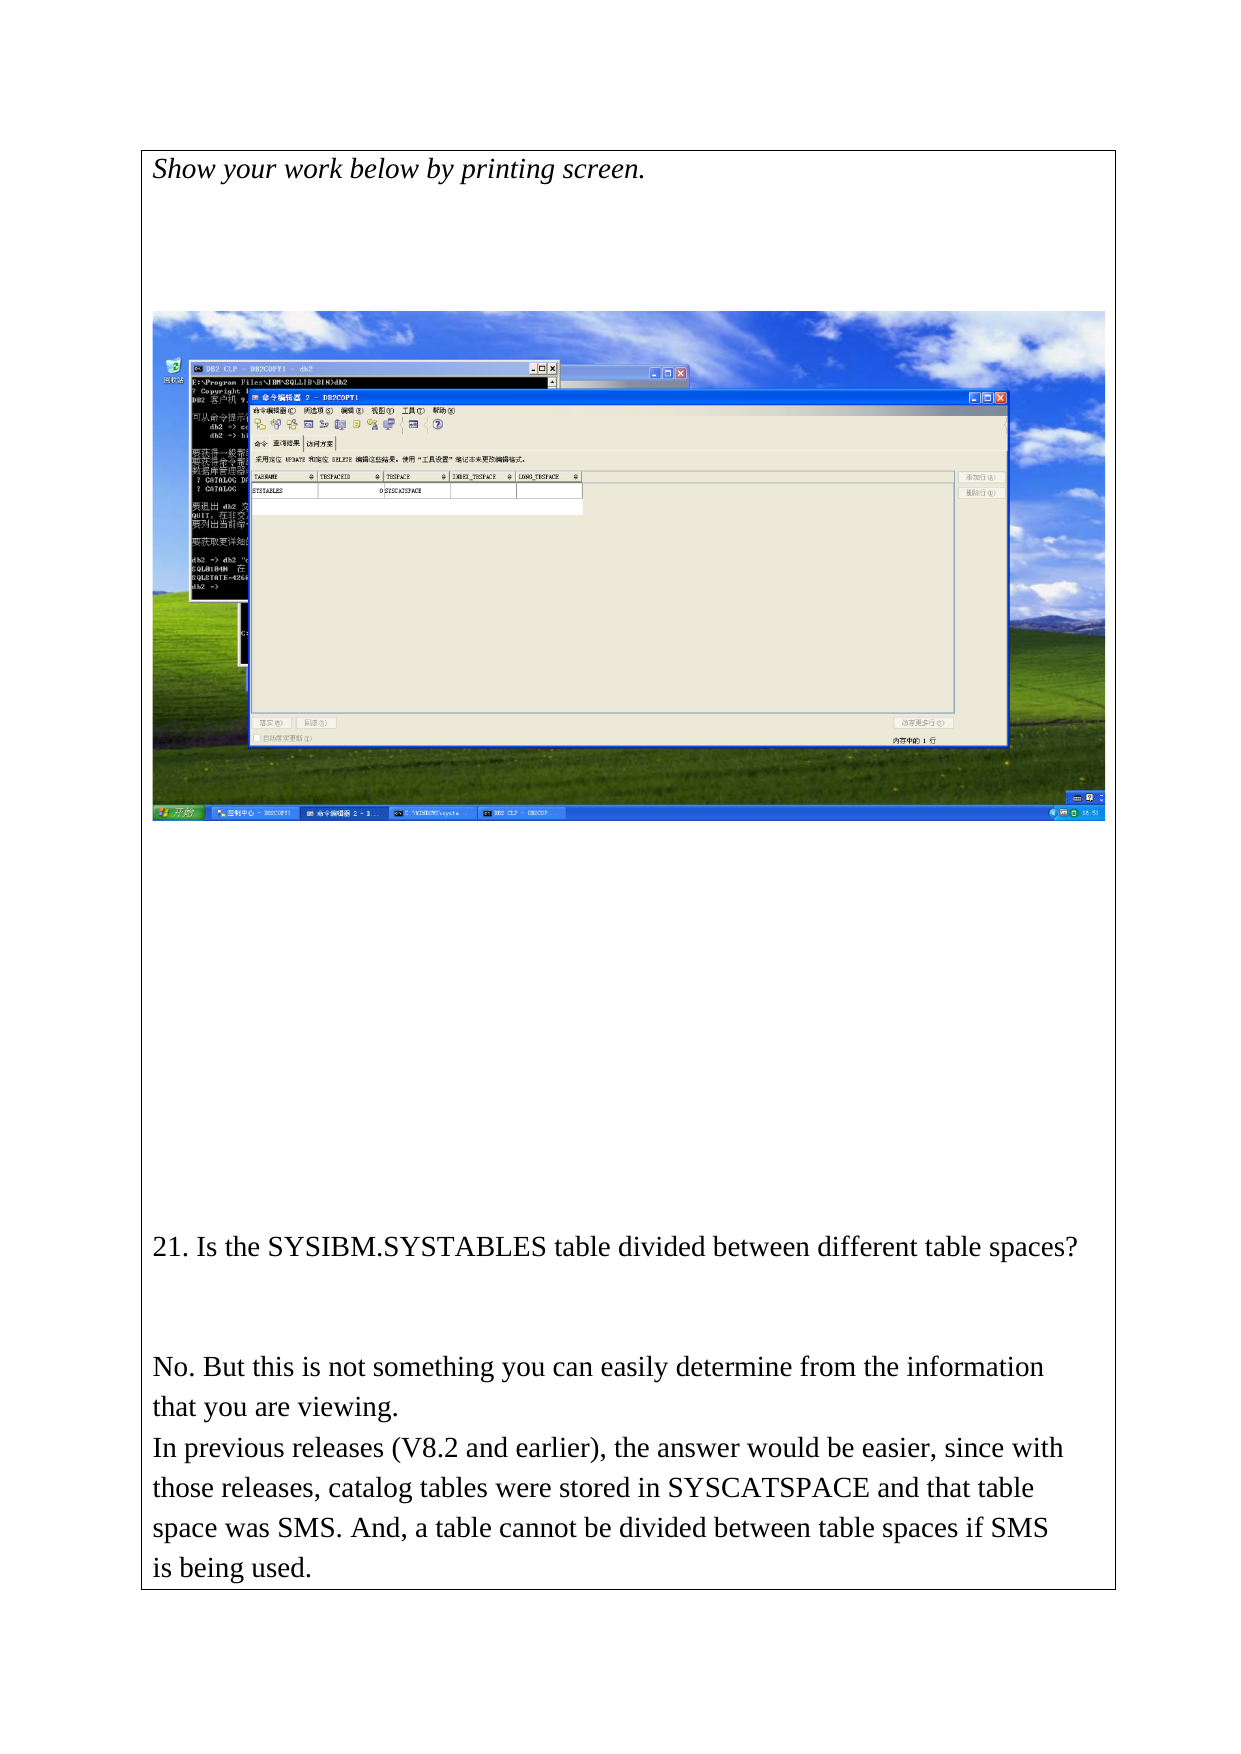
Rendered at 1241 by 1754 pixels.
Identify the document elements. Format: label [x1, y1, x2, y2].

table_cell [142, 151, 1115, 1589]
picture [152, 311, 1106, 821]
